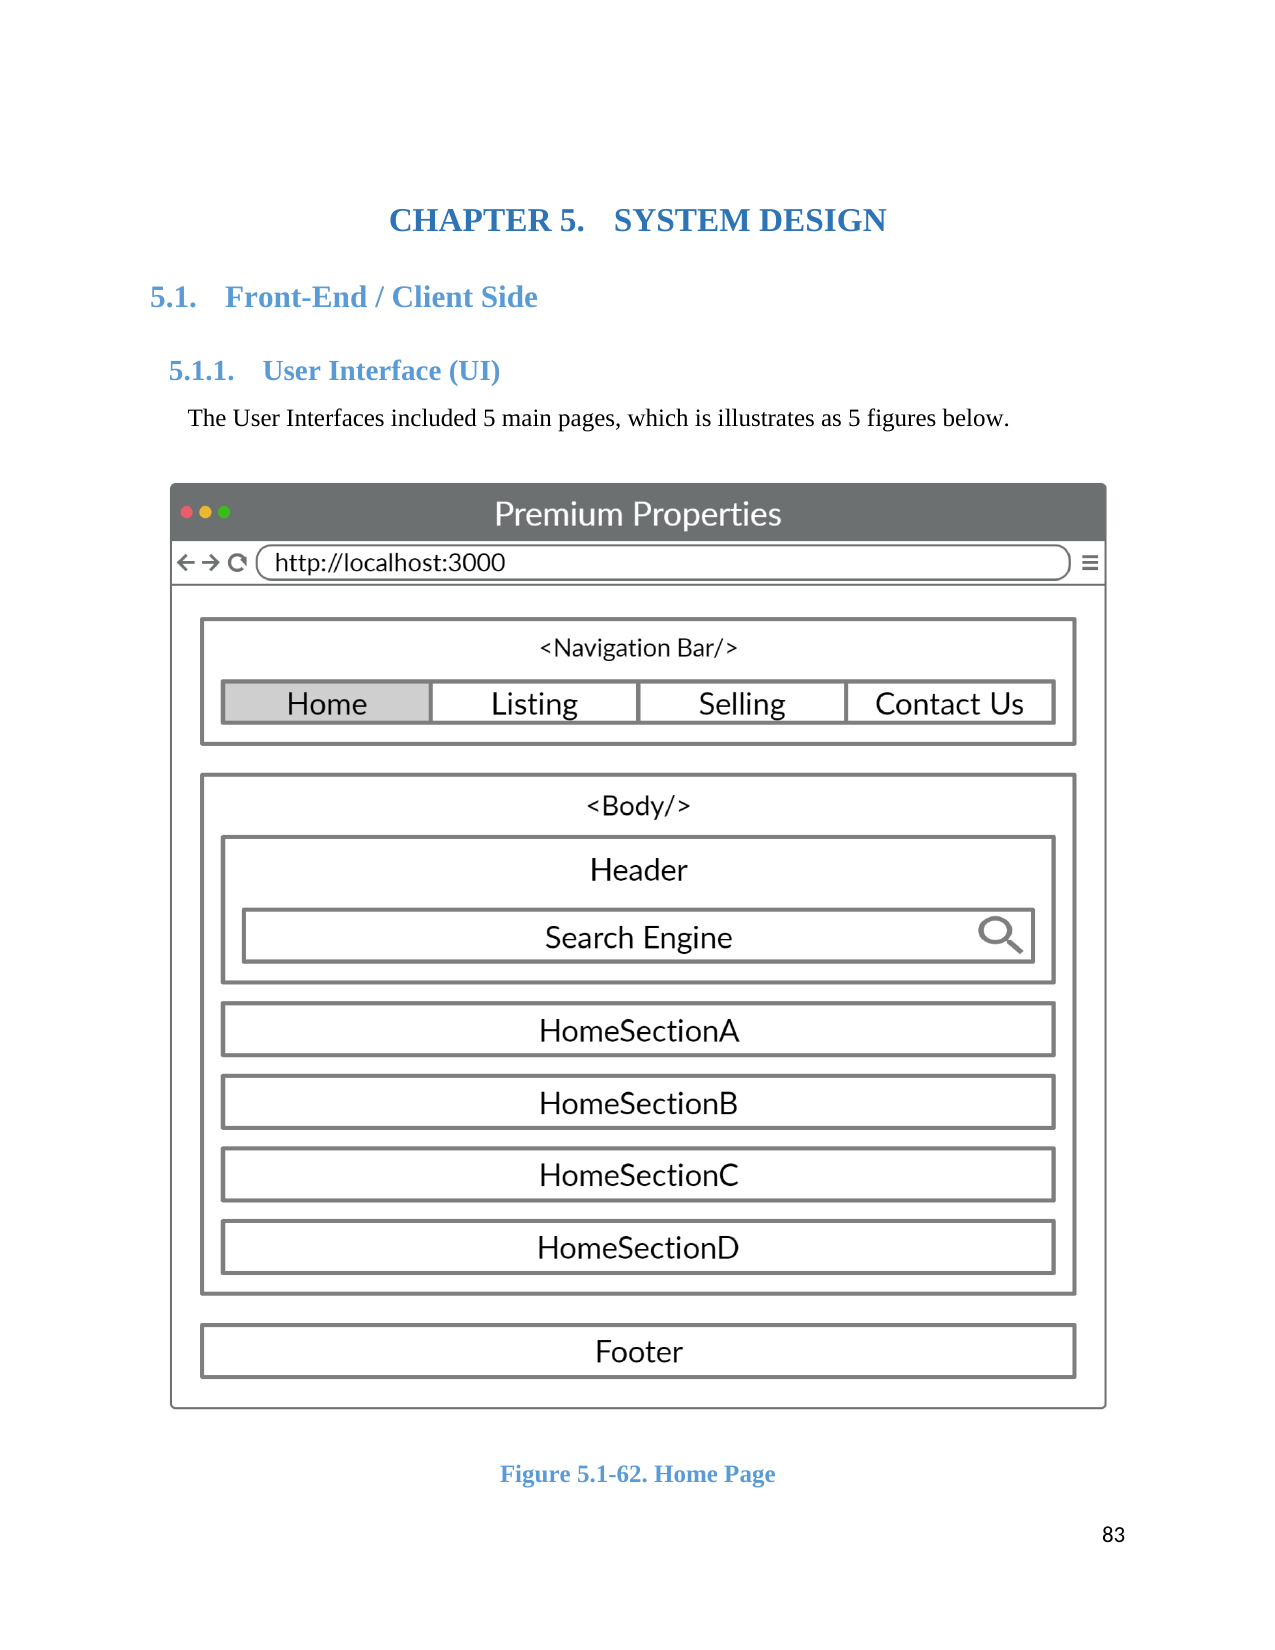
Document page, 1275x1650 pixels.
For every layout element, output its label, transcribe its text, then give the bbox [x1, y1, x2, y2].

subtitle Front-End / Client Side [150, 278, 1125, 314]
subtitle SYSTEM DESIGN [150, 200, 1125, 238]
text The User Interfaces included 5 main pages, which is illustrates as 5 figures below. [150, 403, 1125, 432]
subtitle User Interface (UI) [169, 353, 1125, 387]
picture [150, 463, 1125, 1429]
